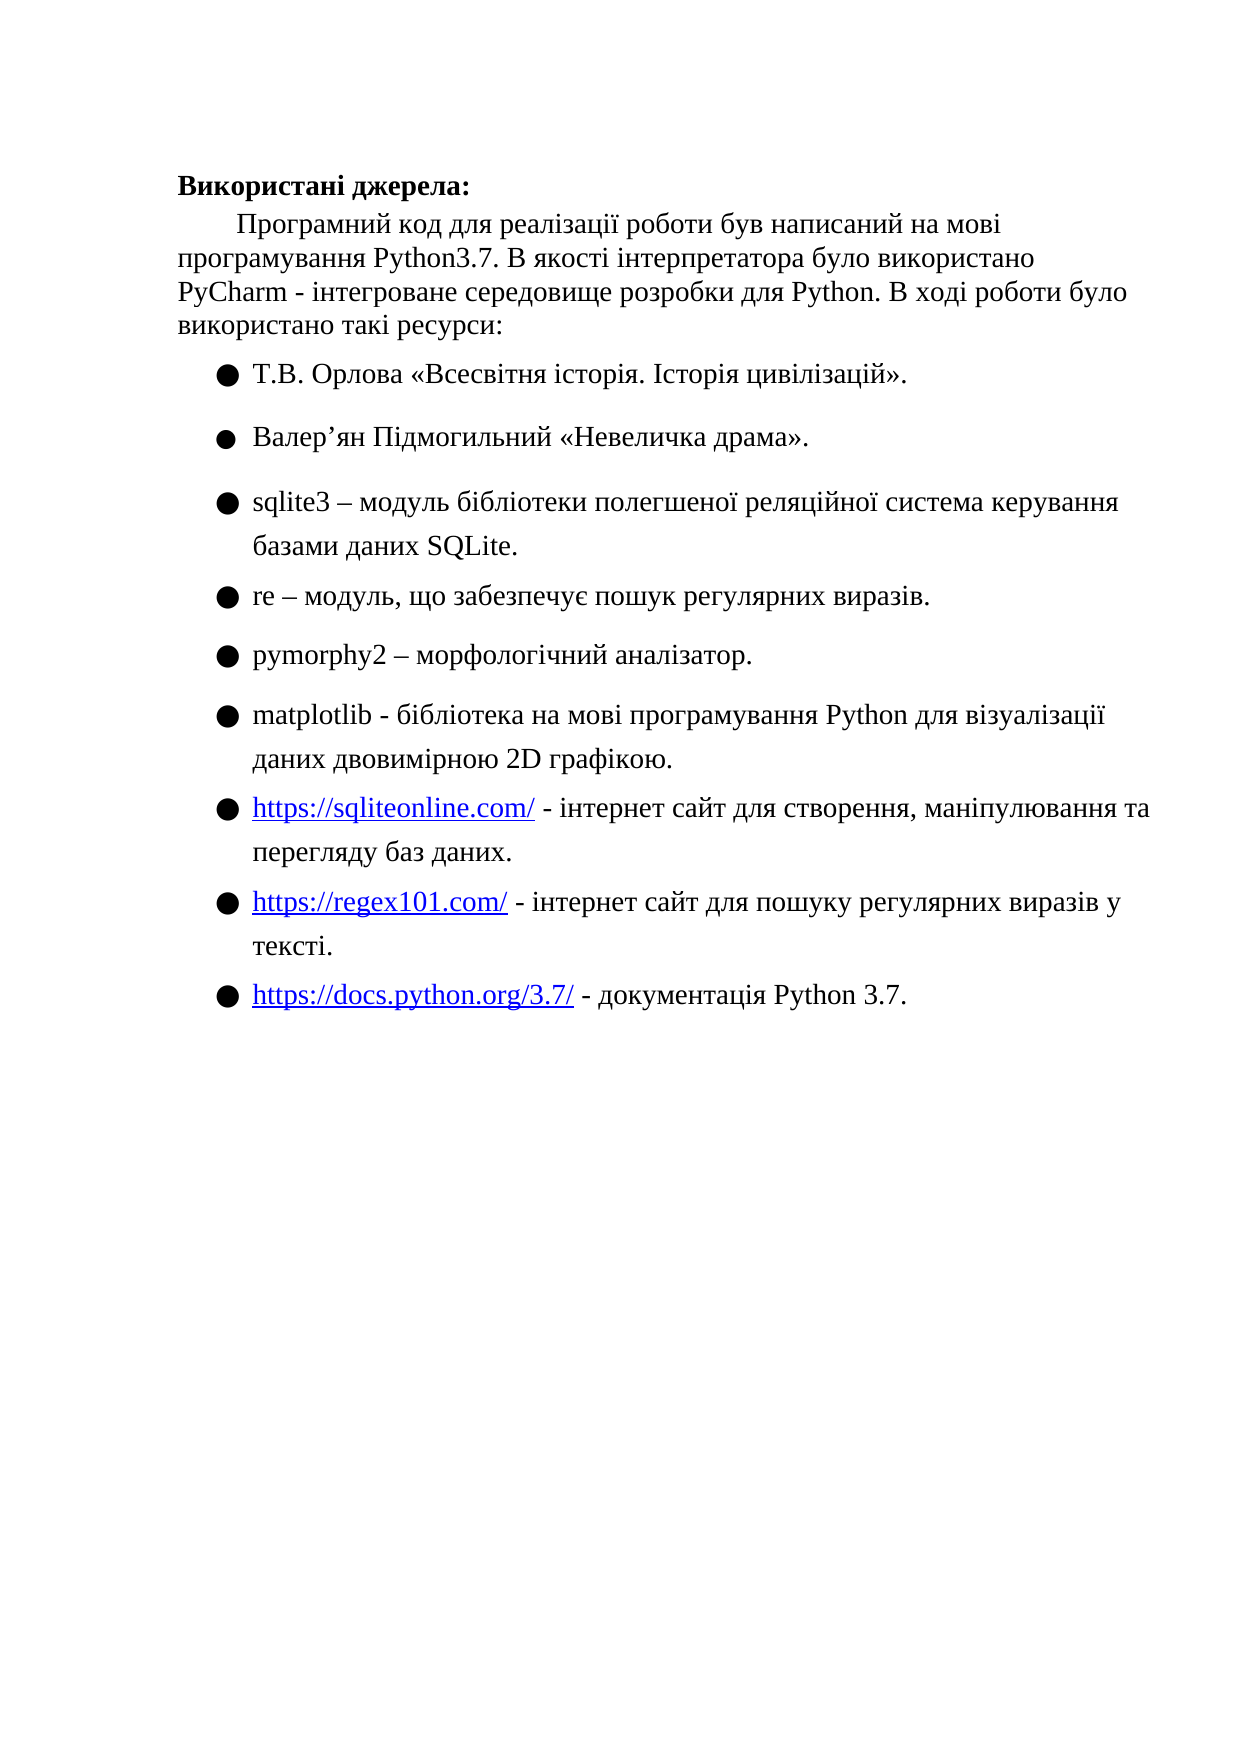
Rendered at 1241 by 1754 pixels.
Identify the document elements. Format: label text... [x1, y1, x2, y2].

text Програмний код для реалізації роботи був написаний на мові програмування Python3.7. В якості інтерпретатора було використано PyCharm - інтегроване середовище розробки для Python. В ході роботи було використано такі ресурси: [177, 207, 1152, 341]
list pymorphy2 – морфологічний аналізатор. [215, 622, 1152, 681]
list https://regex101.com/ - інтернет сайт для пошуку регулярних виразів у тексті. [215, 868, 1152, 961]
list https://sqliteonline.com/ - інтернет сайт для створення, маніпулювання та перегляду баз даних. [215, 775, 1152, 868]
list Валер’ян Підмогильний «Невеличка драма». [215, 409, 1152, 461]
list Т.В. Орлова «Всесвітня історія. Історія цивілізацій». [215, 341, 1152, 401]
list matplotlib - бібліотека на мові програмування Python для візуалізації даних двовимірною 2D графікою. [215, 681, 1152, 775]
list sqlite3 – модуль бібліотеки полегшеної реляційної система керування базами даних SQLite. [215, 468, 1152, 562]
list re – модуль, що забезпечує пошук регулярних виразів. [215, 562, 1152, 622]
subtitle Використані джерела: [177, 168, 1152, 202]
list https://docs.python.org/3.7/ - документація Python 3.7. [215, 961, 1152, 1021]
